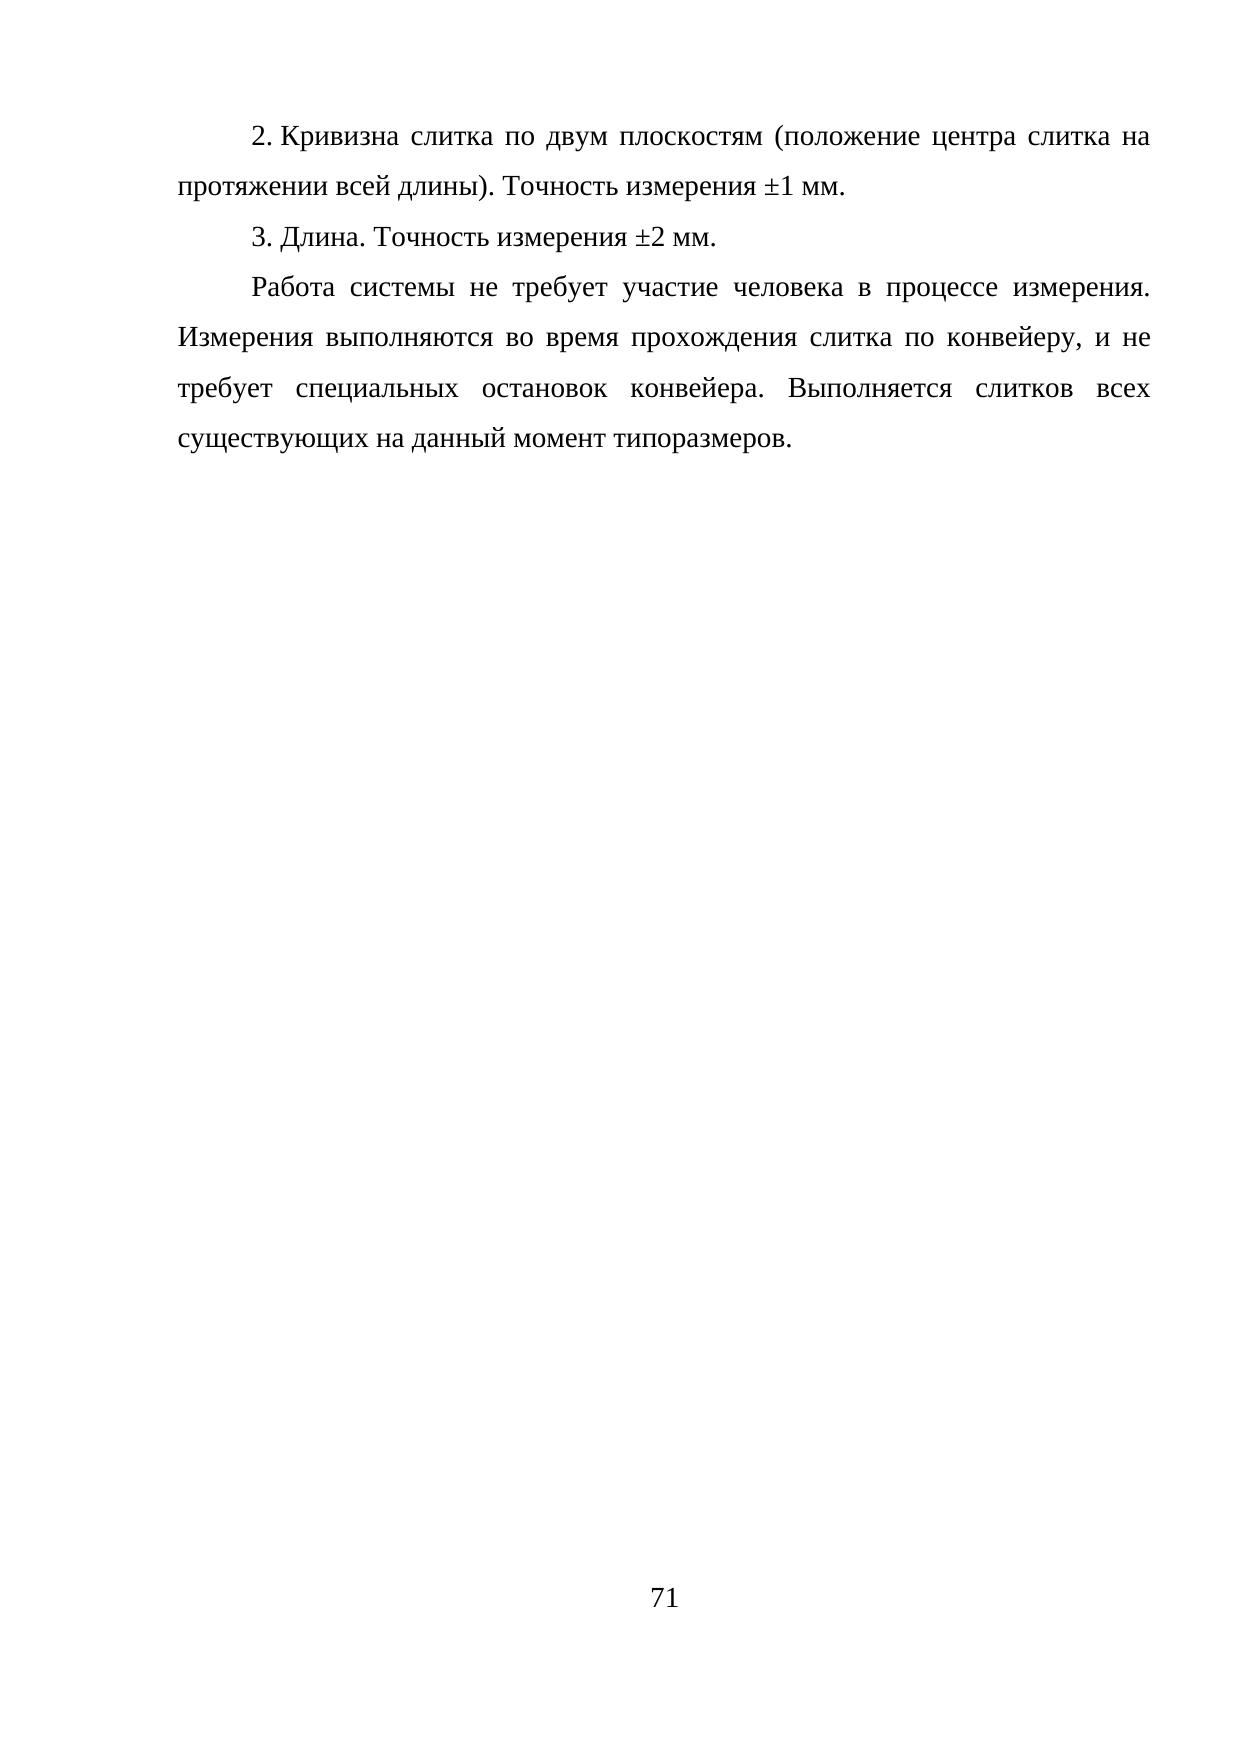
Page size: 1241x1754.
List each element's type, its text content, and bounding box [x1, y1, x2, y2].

text Работа системы не требует участие человека в процессе измерения. Измерения выполняются во время прохождения слитка по конвейеру, и не требует специальных остановок конвейера. Выполняется слитков всех существующих на данный момент типоразмеров. [177, 269, 1152, 453]
text Длина. Точность измерения ±2 мм. [177, 219, 1152, 252]
text Кривизна слитка по двум плоскостям (положение центра слитка на протяжении всей длины). Точность измерения ±1 мм. [177, 118, 1152, 202]
